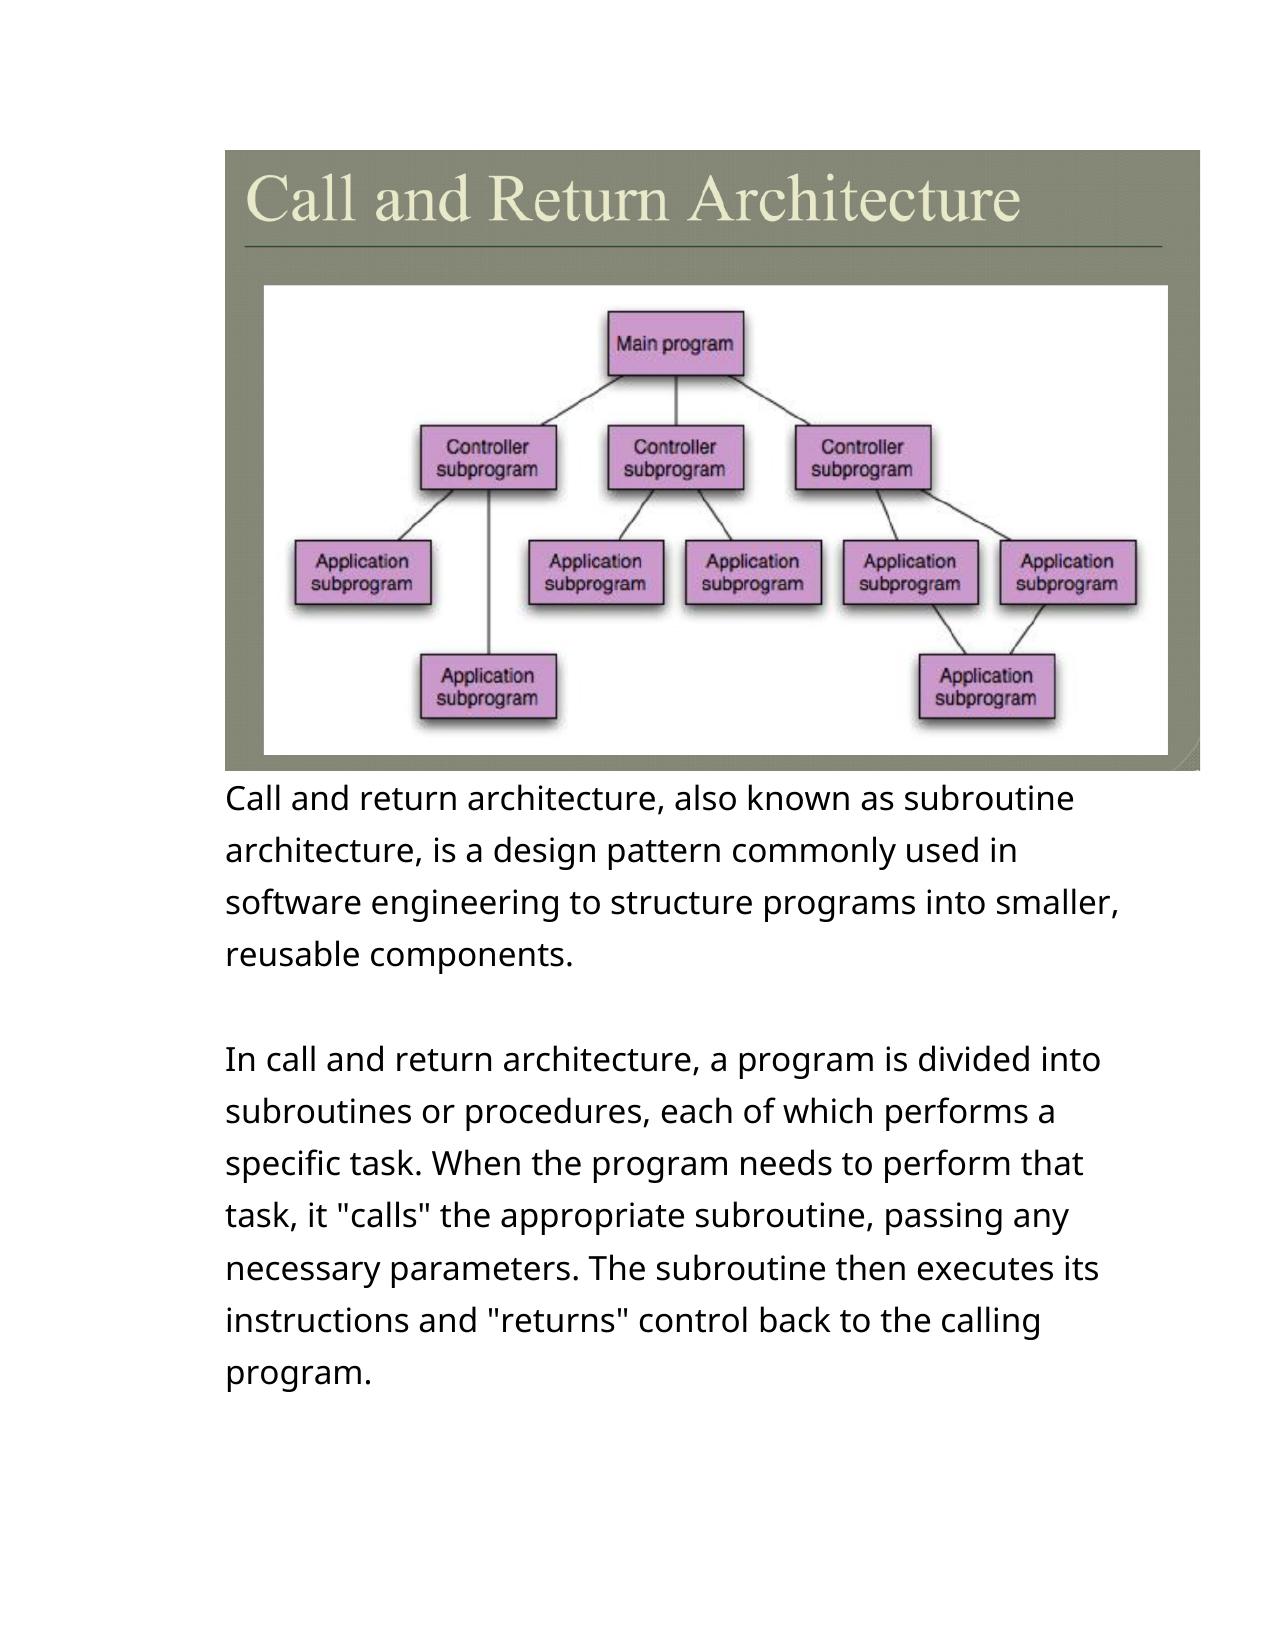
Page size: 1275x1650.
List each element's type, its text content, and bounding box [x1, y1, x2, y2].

text Call and return architecture, also known as subroutine architecture, is a design pattern commonly used in software engineering to structure programs into smaller, reusable components. [225, 775, 1125, 977]
picture [225, 150, 1200, 771]
text In call and return architecture, a program is divided into subroutines or procedures, each of which performs a specific task. When the program needs to perform that task, it "calls" the appropriate subroutine, passing any necessary parameters. The subroutine then executes its instructions and "returns" control back to the calling program. [225, 1036, 1125, 1394]
